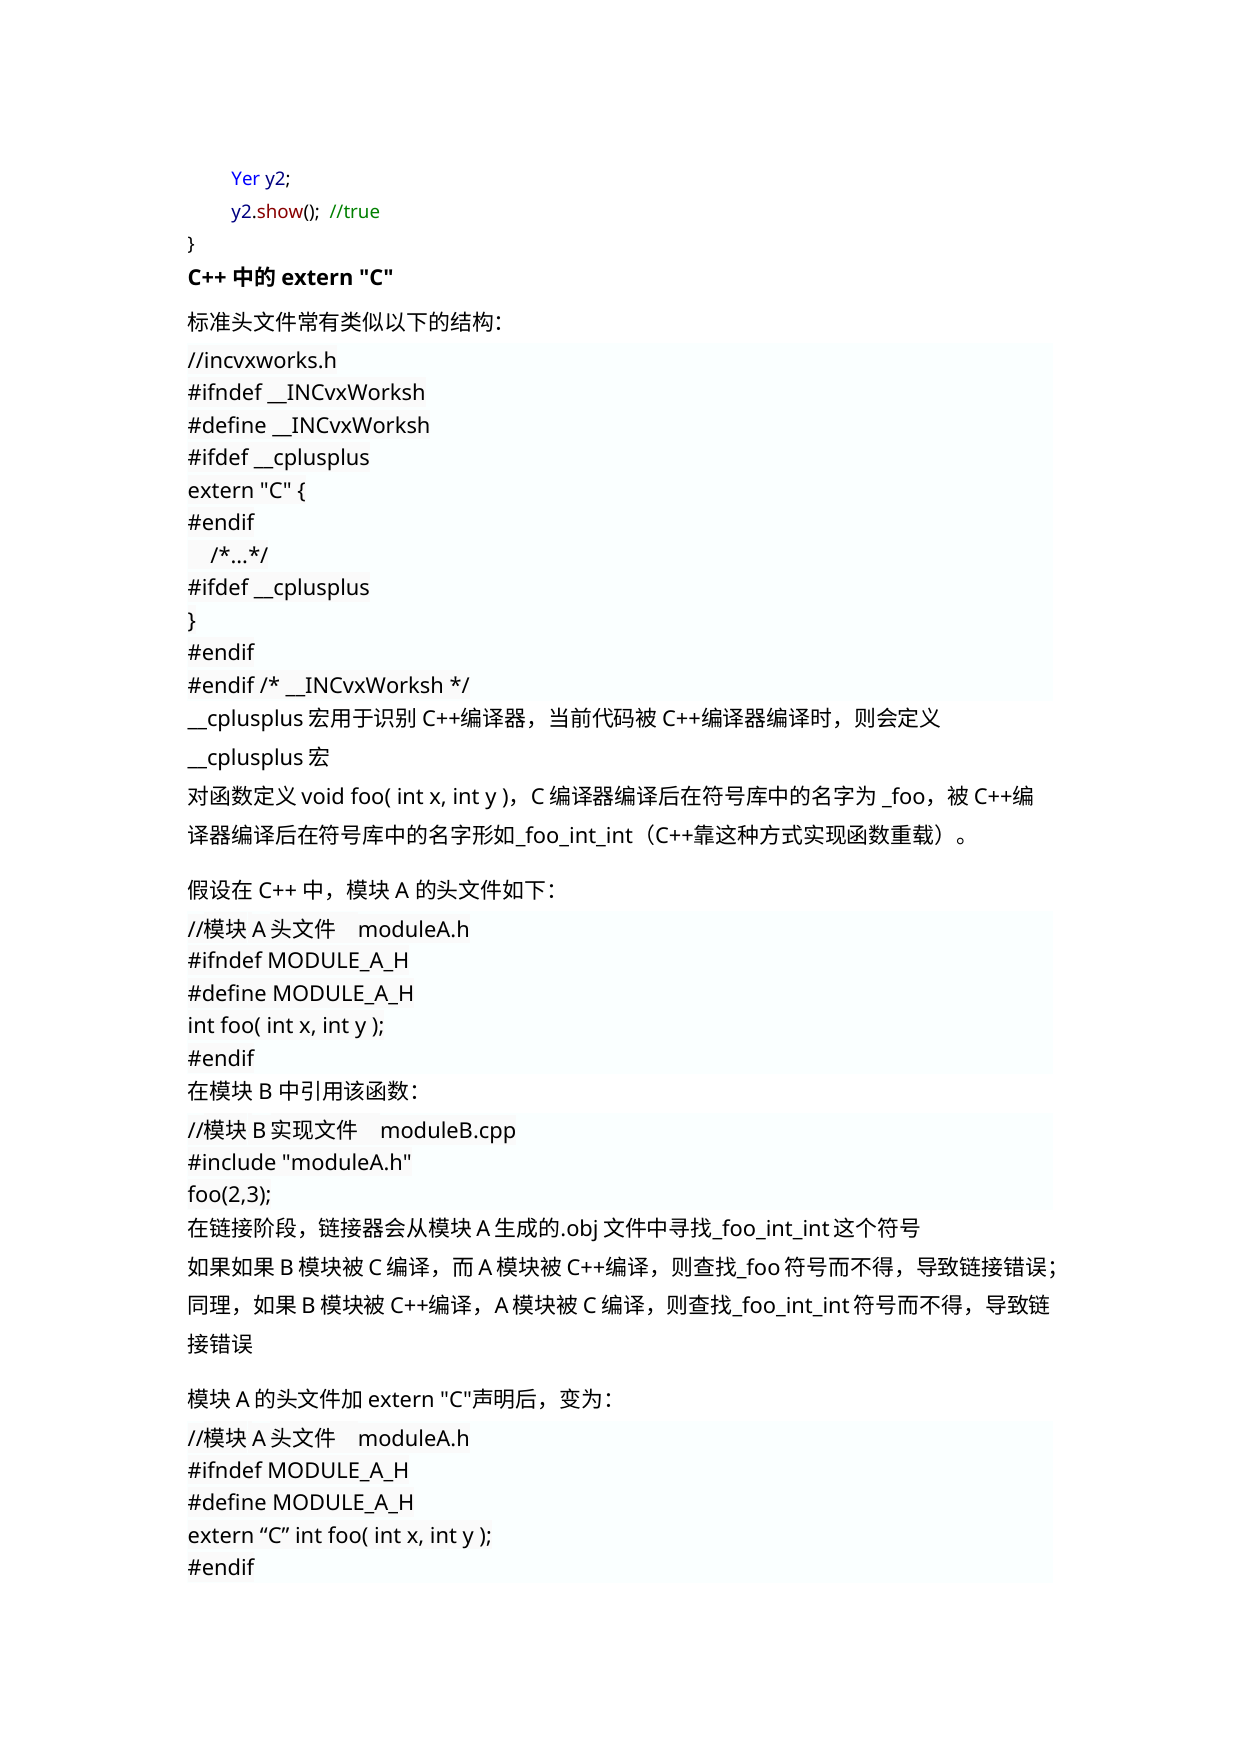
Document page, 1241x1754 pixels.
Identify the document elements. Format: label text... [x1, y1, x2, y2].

text y2.show(); //true [187, 194, 1053, 227]
text #ifndef __INCvxWorksh [187, 376, 1053, 408]
text } [187, 227, 1053, 259]
text 假设在 C++ 中，模块 A 的头文件如下： [187, 873, 1053, 905]
text #endif [187, 1551, 1053, 1583]
text 标准头文件常有类似以下的结构： [187, 304, 1053, 337]
text #endif [187, 506, 1053, 538]
text 在模块 B 中引用该函数： [187, 1074, 1053, 1106]
text #ifndef MODULE_A_H [187, 944, 1053, 976]
text #define MODULE_A_H [187, 976, 1053, 1009]
text 对函数定义void foo( int x, int y )，C编译器编译后在符号库中的名字为 _foo，被C++编译器编译后在符号库中的名字形如_foo_int_int（C++靠这种方式实现函数重载）。 [187, 778, 1053, 850]
text //模块B实现文件 moduleB.cpp [380, 1113, 1053, 1145]
text C++ 中的 extern "C" [187, 259, 1053, 292]
text #define __INCvxWorksh [187, 408, 1053, 441]
text 如果如果B模块被C编译，而A模块被C++编译，则查找_foo符号而不得，导致链接错误；同理，如果B模块被C++编译，A模块被C编译，则查找_foo_int_int符号而不得，导致链接错误 [187, 1249, 1053, 1359]
text extern “C” int foo( int x, int y ); [187, 1518, 1053, 1551]
text #ifdef __cplusplus [187, 441, 1053, 473]
text #endif /* __INCvxWorksh */ [187, 668, 1053, 701]
text foo(2,3); [187, 1178, 1053, 1210]
text /*...*/ [187, 538, 1053, 571]
text #ifdef __cplusplus [187, 571, 1053, 603]
text #define MODULE_A_H [187, 1486, 1053, 1518]
text #include "moduleA.h" [187, 1145, 1053, 1178]
text //incvxworks.h [187, 343, 1053, 376]
text //模块A头文件 moduleA.h [187, 911, 1053, 944]
text Yer y2; [187, 162, 1053, 194]
text int foo( int x, int y ); [187, 1009, 1053, 1041]
text #endif [187, 1041, 1053, 1074]
text 模块A的头文件加extern "C"声明后，变为： [187, 1382, 1053, 1414]
text 在链接阶段，链接器会从模块A生成的.obj文件中寻找_foo_int_int这个符号 [187, 1210, 1053, 1243]
text #endif [187, 636, 1053, 668]
text __cplusplus宏用于识别C++编译器，当前代码被C++编译器编译时，则会定义__cplusplus宏 [187, 701, 1053, 772]
text } [187, 603, 1053, 636]
text extern "C" { [187, 473, 1053, 506]
text #ifndef MODULE_A_H [187, 1453, 1053, 1486]
text //模块A头文件 moduleA.h [358, 1421, 1053, 1453]
